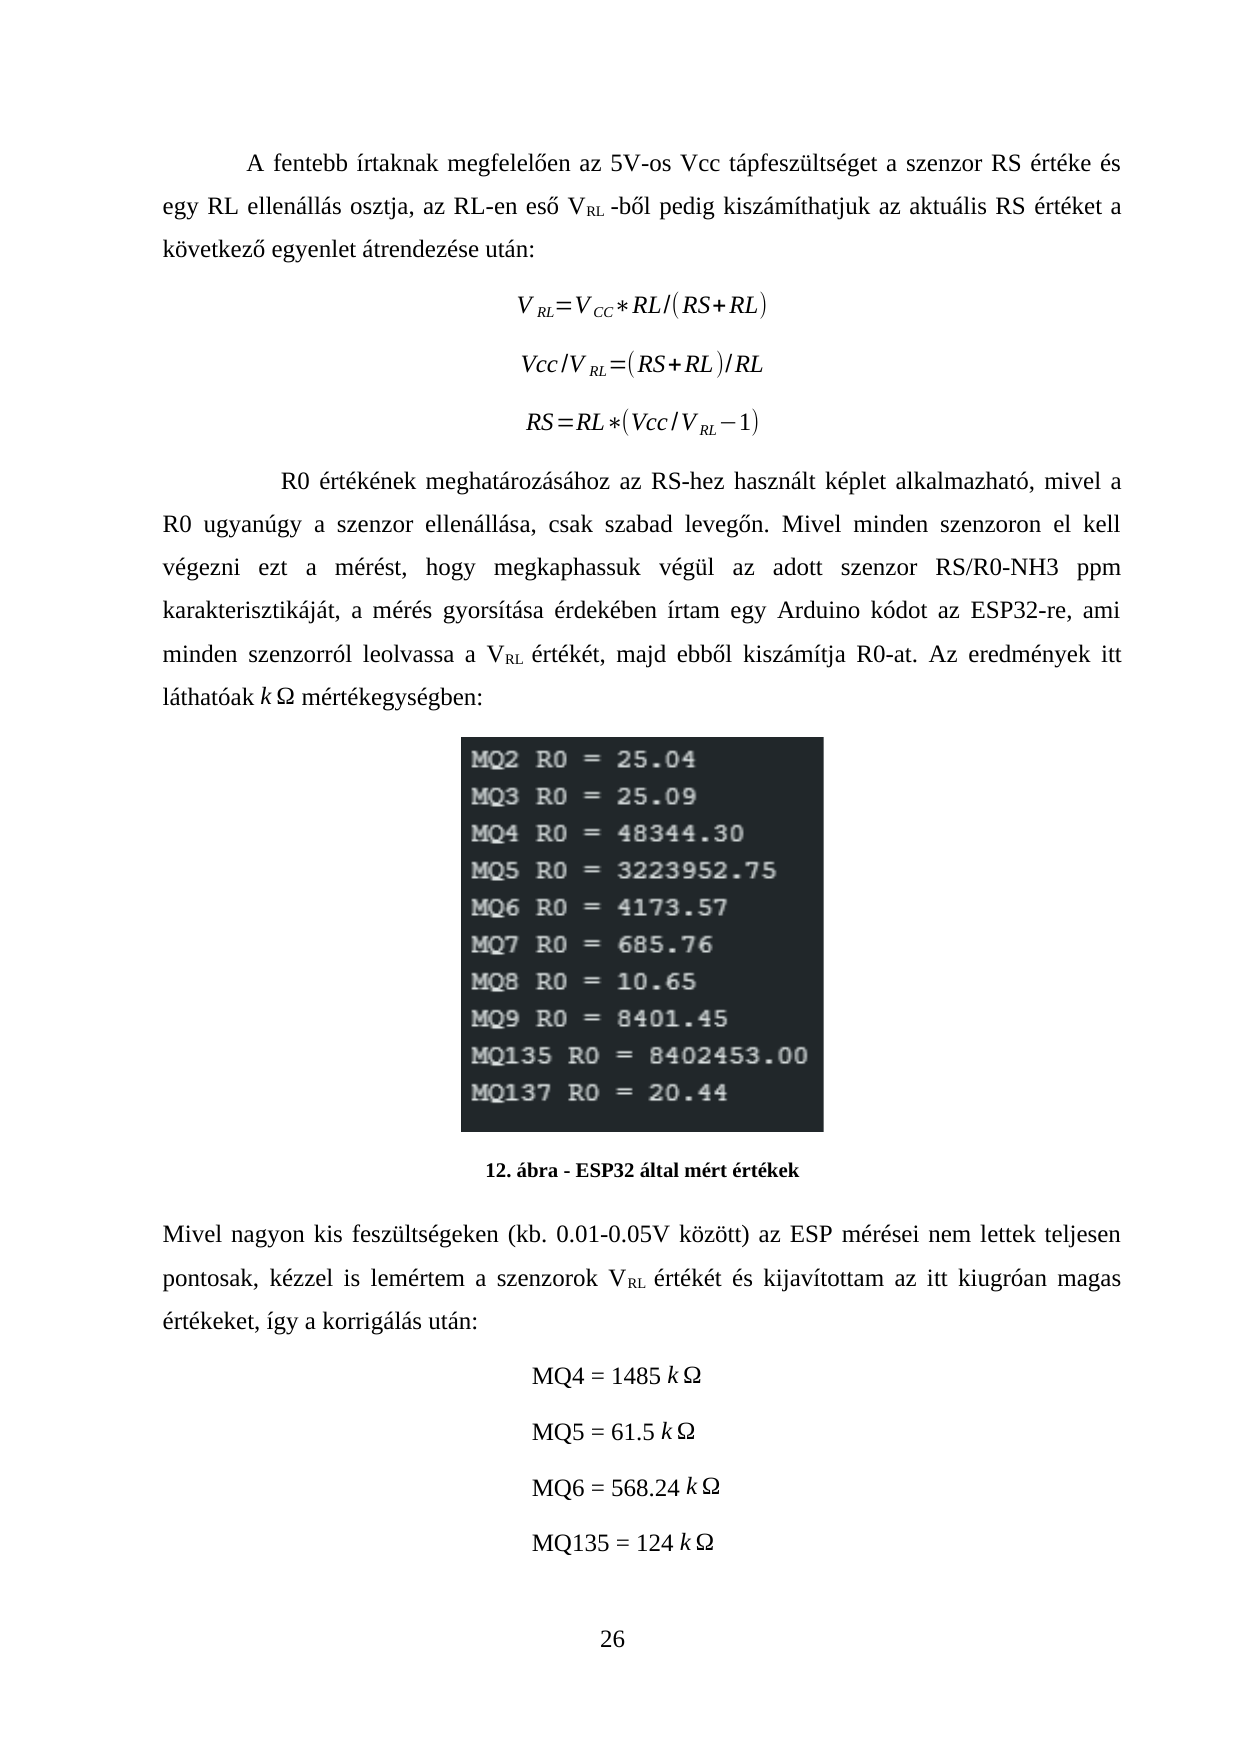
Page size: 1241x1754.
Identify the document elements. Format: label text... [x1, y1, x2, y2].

picture [461, 737, 824, 1132]
text 12. ábra - ESP32 által mért értékek [162, 1158, 1122, 1182]
text Mivel nagyon kis feszültségeken (kb. 0.01-0.05V között) az ESP mérései nem lettek teljesen pontosak, kézzel is lemértem a szenzorok VRL értékét és kijavítottam az itt kiugróan magas értékeket, így a korrigálás után: [162, 1219, 1122, 1334]
text MQ4 = 1485 [162, 1361, 1122, 1390]
text R0 értékének meghatározásához az RS-hez használt képlet alkalmazható, mivel a R0 ugyanúgy a szenzor ellenállása, csak szabad levegőn. Mivel minden szenzoron el kell végezni ezt a mérést, hogy megkaphassuk végül az adott szenzor RS/R0-NH3 ppm karakterisztikáját, a mérés gyorsítása érdekében írtam egy Arduino kódot az ESP32-re, ami minden szenzorról leolvassa a VRL értékét, majd ebből kiszámítja R0-at. Az eredmények itt láthatóak mértékegységben: [162, 466, 1122, 711]
text MQ135 = 124 [162, 1528, 1122, 1557]
text MQ6 = 568.24 [162, 1473, 1122, 1501]
text MQ5 = 61.5 [162, 1417, 1122, 1446]
text A fentebb írtaknak megfelelően az 5V-os Vcc tápfeszültséget a szenzor RS értéke és egy RL ellenállás osztja, az RL-en eső VRL -ből pedig kiszámíthatjuk az aktuális RS értéket a következő egyenlet átrendezése után: [162, 148, 1122, 263]
